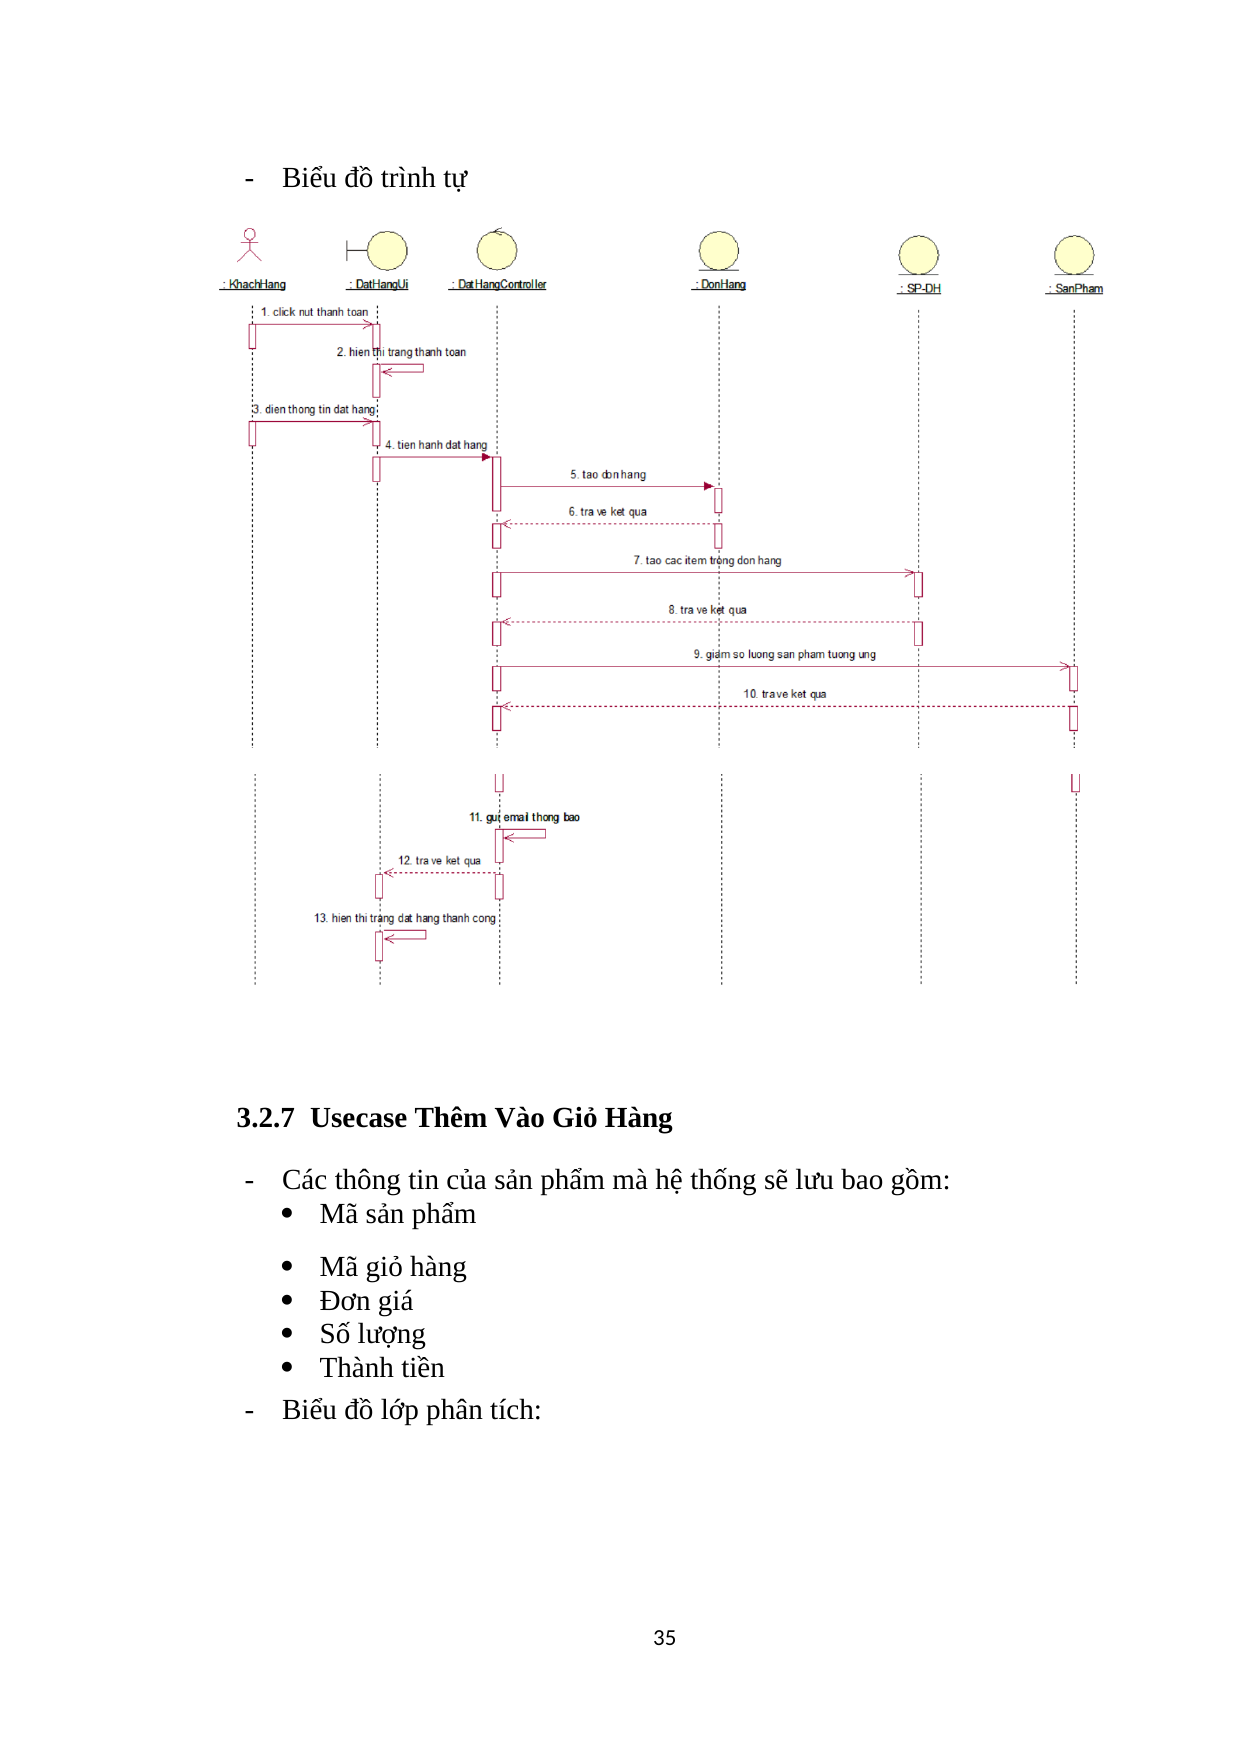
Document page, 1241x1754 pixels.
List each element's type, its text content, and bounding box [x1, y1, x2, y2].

list Đơn giá [282, 1283, 1122, 1316]
list Thành tiền [282, 1350, 1122, 1383]
list Số lượng [282, 1316, 1122, 1350]
list Usecase Thêm Vào Giỏ Hàng [236, 1100, 1122, 1133]
list Biểu đồ lớp phân tích: [244, 1392, 1122, 1426]
list Mã giỏ hàng [282, 1249, 1122, 1283]
list Biểu đồ trình tự [244, 160, 1122, 194]
list Các thông tin của sản phẩm mà hệ thống sẽ lưu bao gồm: [244, 1162, 1122, 1196]
list Mã sản phẩm [282, 1196, 1122, 1230]
picture [206, 223, 1123, 748]
picture [206, 774, 1123, 1074]
